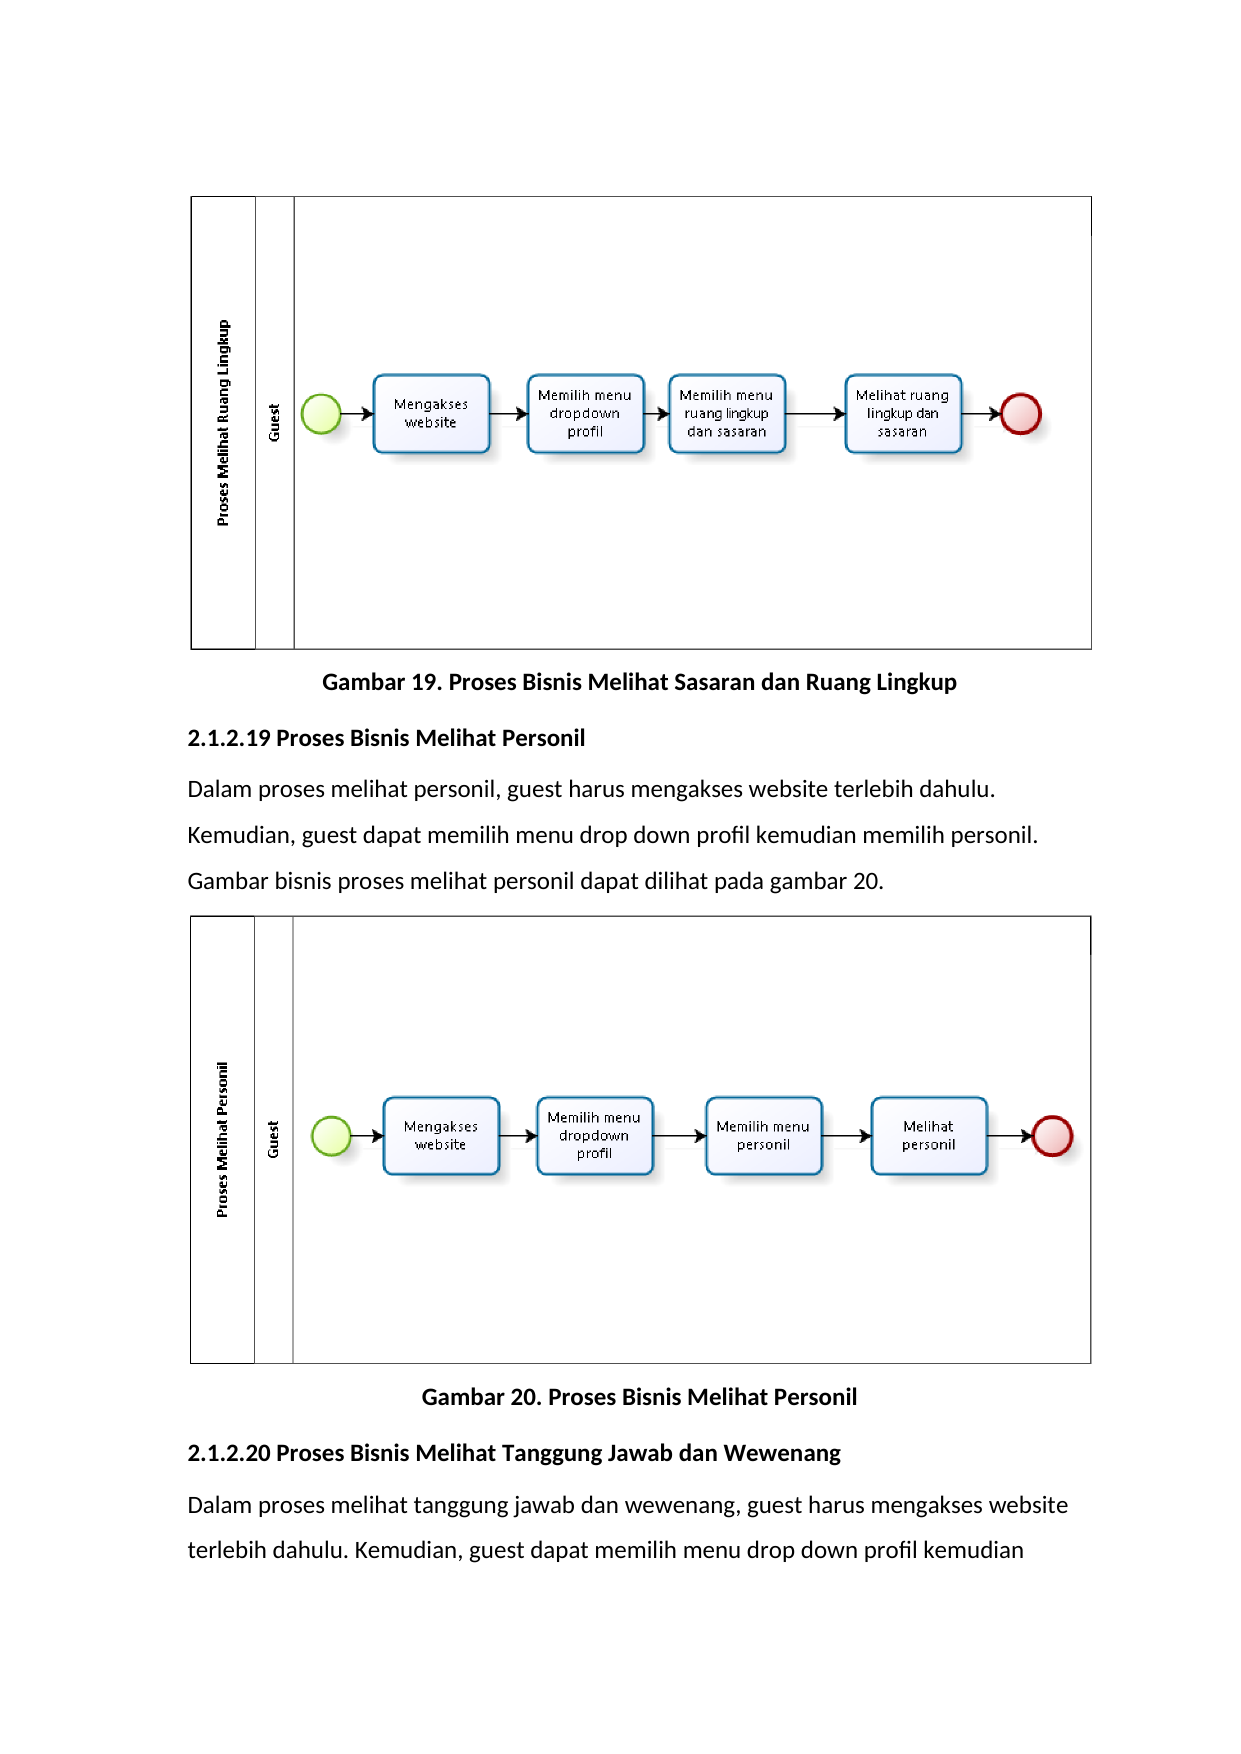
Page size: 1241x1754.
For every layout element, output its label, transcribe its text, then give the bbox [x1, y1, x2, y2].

text Gambar 20. Proses Bisnis Melihat Personil [187, 1381, 1092, 1412]
picture [187, 910, 1093, 1367]
subtitle 2.1.2.20 Proses Bisnis Melihat Tanggung Jawab dan Wewenang [187, 1437, 1092, 1467]
picture [187, 193, 1093, 652]
text Gambar 19. Proses Bisnis Melihat Sasaran dan Ruang Lingkup [187, 666, 1092, 697]
subtitle 2.1.2.19 Proses Bisnis Melihat Personil [187, 722, 1092, 752]
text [187, 1489, 1092, 1565]
text Dalam proses melihat personil, guest harus mengakses website terlebih dahulu. Kemudian, guest dapat memilih menu drop down profil kemudian memilih personil. Gambar bisnis proses melihat personil dapat dilihat pada gambar 20. [187, 774, 1092, 896]
